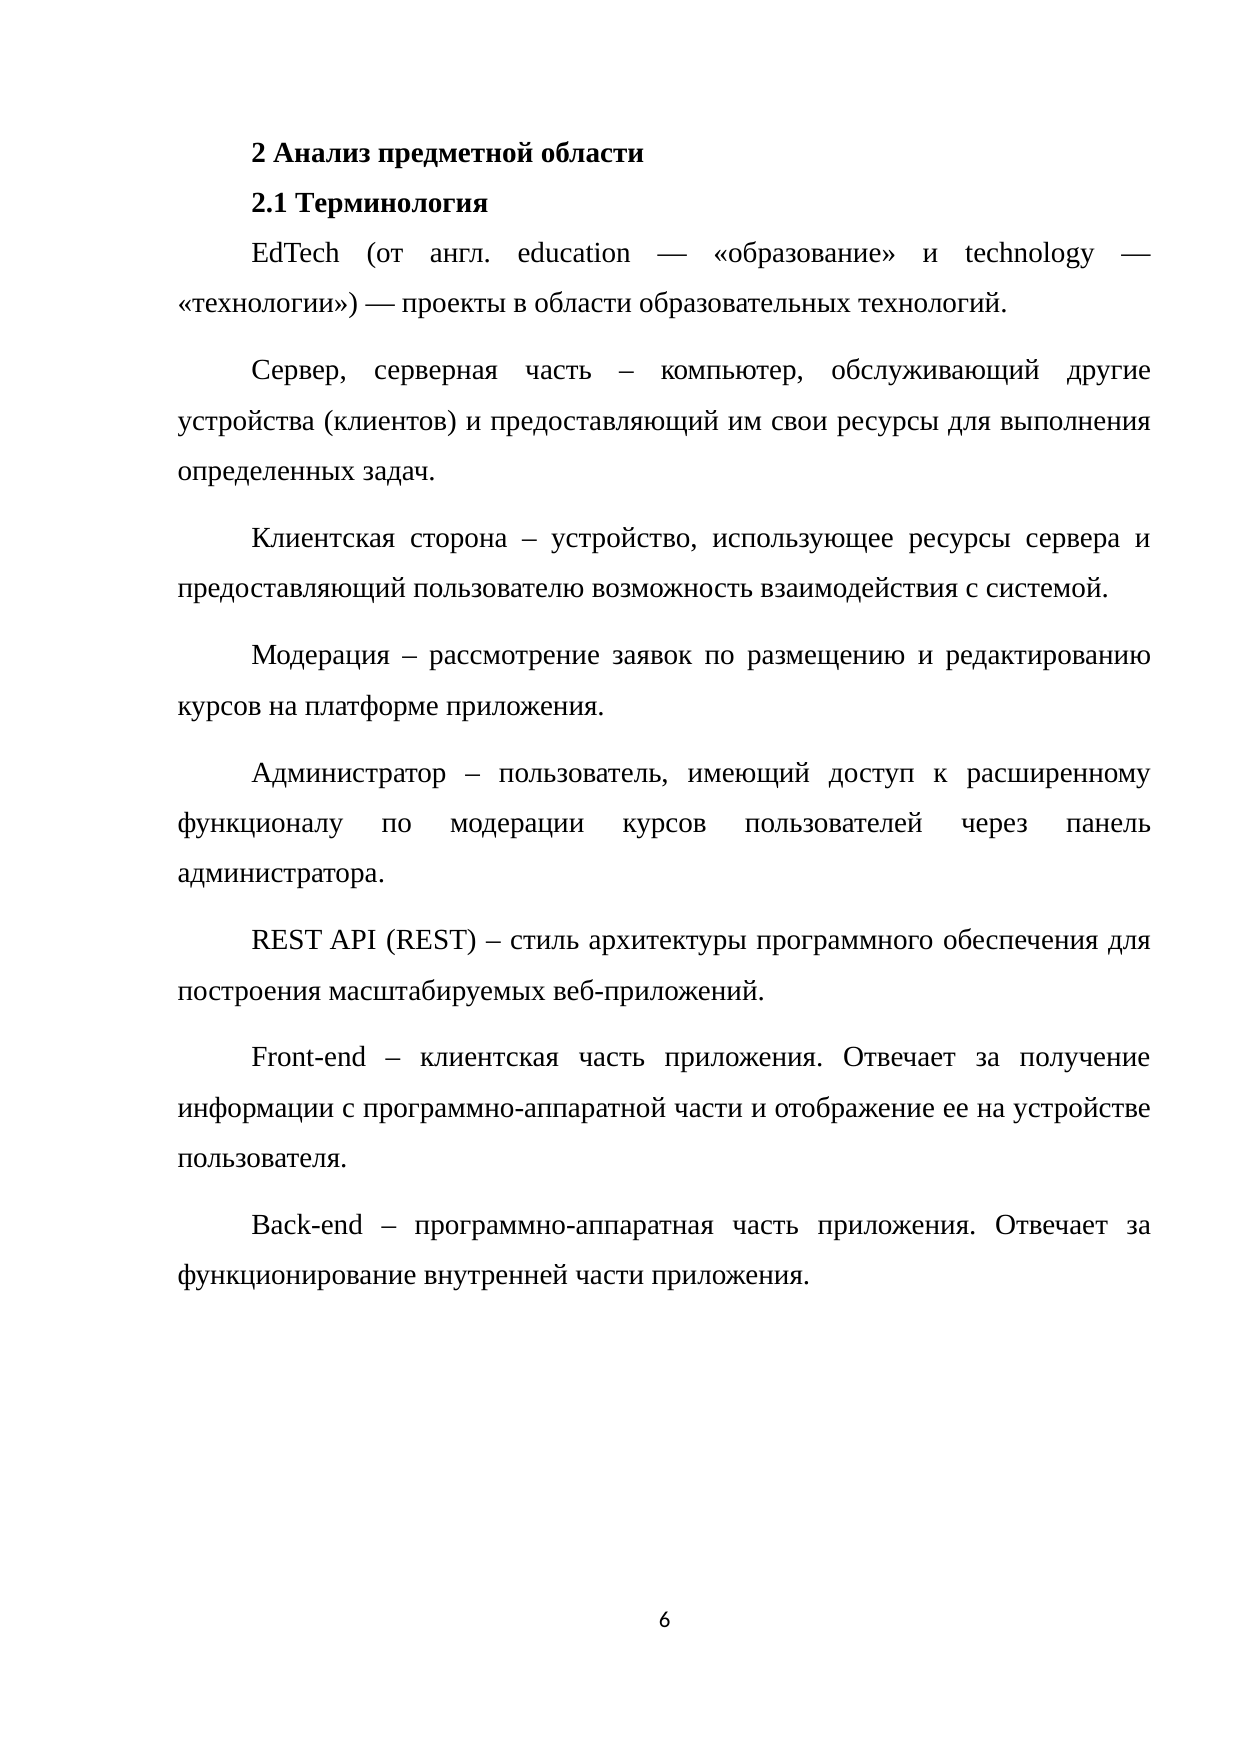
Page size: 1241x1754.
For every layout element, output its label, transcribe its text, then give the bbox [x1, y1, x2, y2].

text Анализ предметной области [251, 135, 1152, 168]
text Front-end – клиентская часть приложения. Отвечает за получение информации с программно-аппаратной части и отображение ее на устройстве пользователя. [177, 1039, 1152, 1174]
text Терминология [251, 185, 1152, 218]
text Сервер, серверная часть – компьютер, обслуживающий другие устройства (клиентов) и предоставляющий им свои ресурсы для выполнения определенных задач. [177, 352, 1152, 487]
text REST API (REST) – стиль архитектуры программного обеспечения для построения масштабируемых веб-приложений. [177, 922, 1152, 1006]
text Администратор – пользователь, имеющий доступ к расширенному функционалу по модерации курсов пользователей через панель администратора. [177, 755, 1152, 889]
text Клиентская сторона – устройство, использующее ресурсы сервера и предоставляющий пользователю возможность взаимодействия с системой. [177, 520, 1152, 604]
text Back-end – программно-аппаратная часть приложения. Отвечает за функционирование внутренней части приложения. [177, 1207, 1152, 1291]
text EdTech (от англ. education — «образование» и technology — «технологии») — проекты в области образовательных технологий. [177, 235, 1152, 319]
text Модерация – рассмотрение заявок по размещению и редактированию курсов на платформе приложения. [177, 637, 1152, 721]
